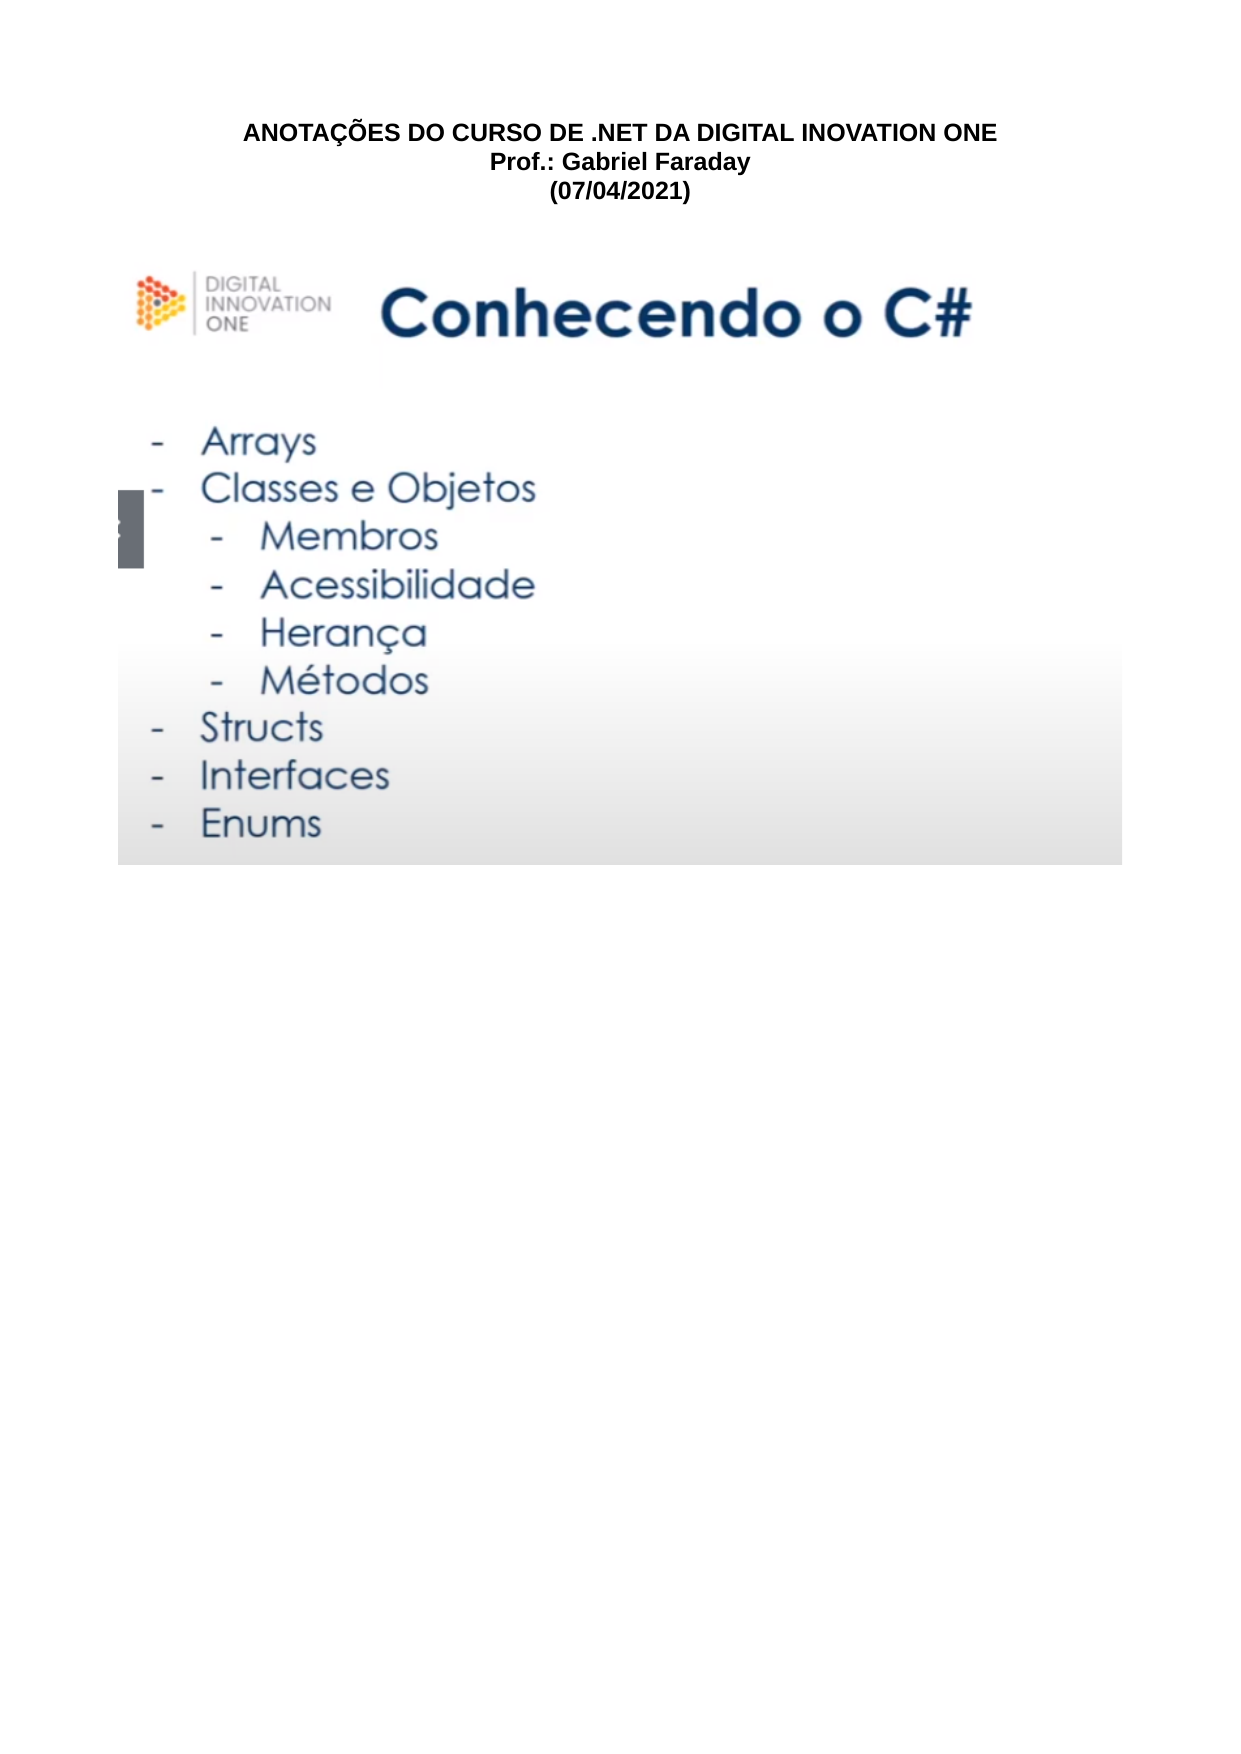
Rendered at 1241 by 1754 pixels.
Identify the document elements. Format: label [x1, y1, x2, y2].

picture [118, 233, 1123, 865]
